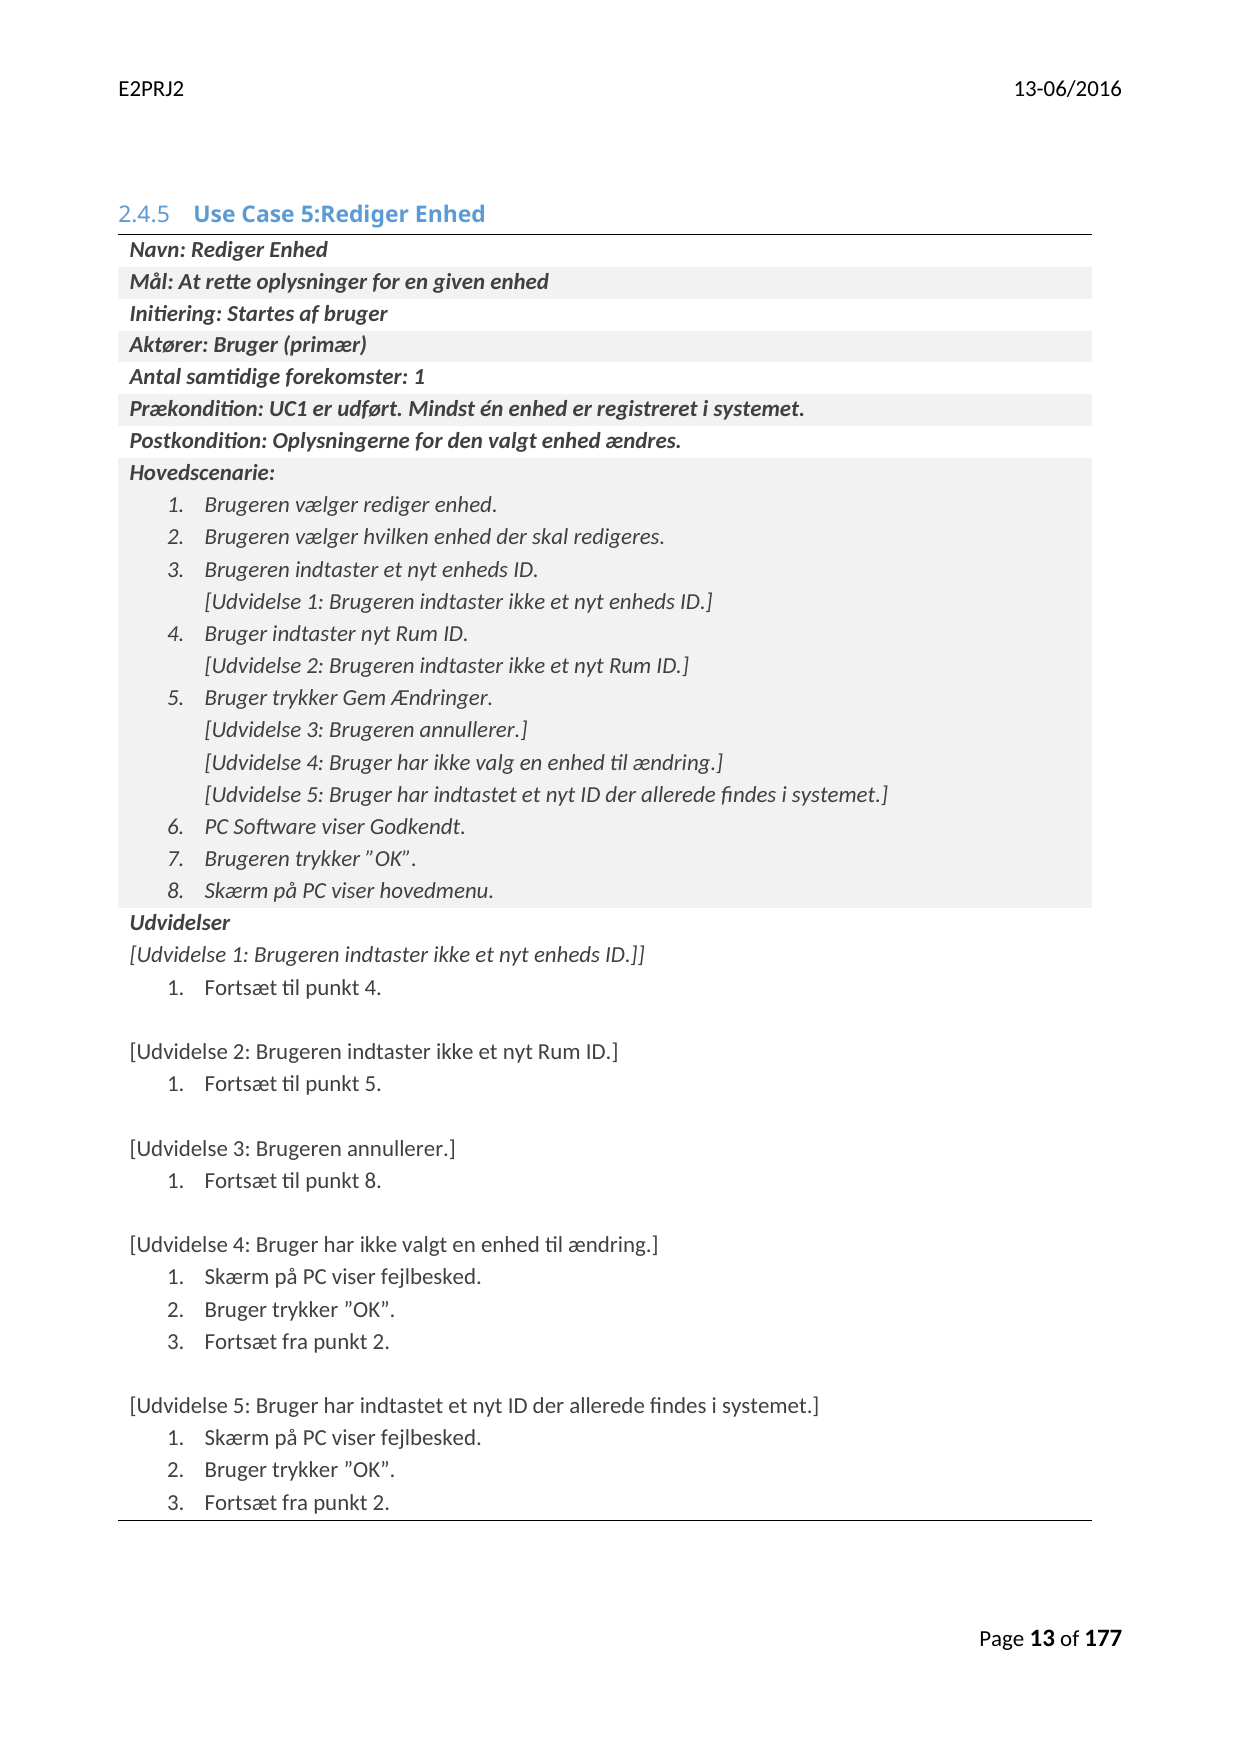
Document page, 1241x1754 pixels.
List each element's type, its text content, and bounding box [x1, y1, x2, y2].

table_header Navn: Rediger Enhed [118, 235, 1092, 267]
subtitle Use Case 5:Rediger Enhed [118, 198, 1122, 229]
table_cell Aktører: Bruger (primær) [118, 331, 1092, 362]
table_cell Prækondition: UC1 er udført. Mindst én enhed er registreret i systemet. [118, 394, 1092, 426]
table_cell Antal samtidige forekomster: 1 [118, 363, 1092, 394]
table_cell Hovedscenarie: Brugeren vælger rediger enhed. Brugeren vælger hvilken enhed der skal redigeres. Brugeren indtaster et nyt enheds ID. [Udvidelse 1: Brugeren indtaster ikke et nyt enheds ID.] Bruger indtaster nyt Rum ID. [Udvidelse 2: Brugeren indtaster ikke et nyt Rum ID.] Bruger trykker Gem Ændringer. [Udvidelse 3: Brugeren annullerer.] [Udvidelse 4: Bruger har ikke valg en enhed til ændring.] [Udvidelse 5: Bruger har indtastet et nyt ID der allerede findes i systemet.] PC Software viser Godkendt. Brugeren trykker ”OK”. Skærm på PC viser hovedmenu. [118, 458, 1092, 908]
table_cell Initiering: Startes af bruger [118, 299, 1092, 331]
table_cell Udvidelser [Udvidelse 1: Brugeren indtaster ikke et nyt enheds ID.]] Fortsæt til punkt 4. [Udvidelse 2: Brugeren indtaster ikke et nyt Rum ID.] Fortsæt til punkt 5. [Udvidelse 3: Brugeren annullerer.] Fortsæt til punkt 8. [Udvidelse 4: Bruger har ikke valgt en enhed til ændring.] Skærm på PC viser fejlbesked. Bruger trykker ”OK”. Fortsæt fra punkt 2. [Udvidelse 5: Bruger har indtastet et nyt ID der allerede findes i systemet.] Skærm på PC viser fejlbesked. Bruger trykker ”OK”. Fortsæt fra punkt 2. [118, 909, 1092, 1520]
table_cell Postkondition: Oplysningerne for den valgt enhed ændres. [118, 426, 1092, 458]
table_cell Mål: At rette oplysninger for en given enhed [118, 267, 1092, 299]
